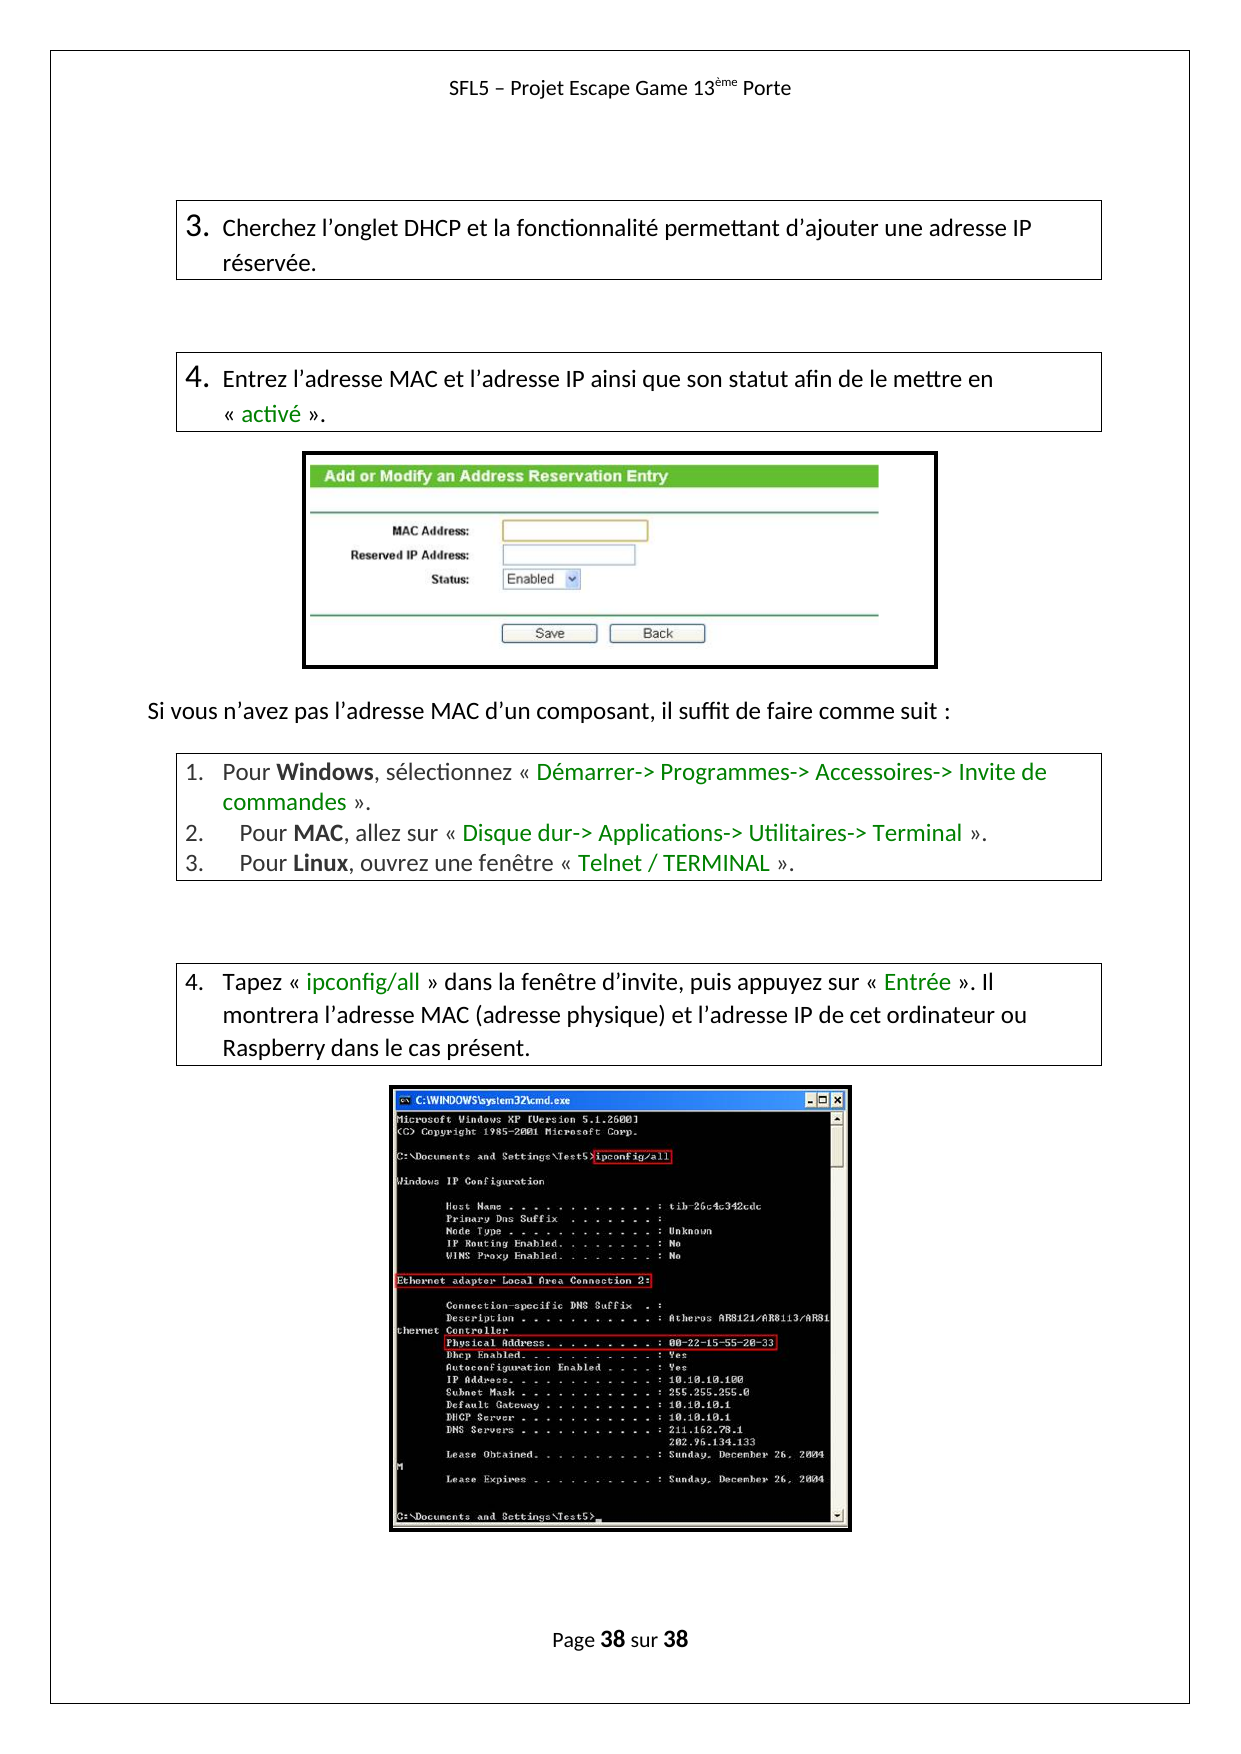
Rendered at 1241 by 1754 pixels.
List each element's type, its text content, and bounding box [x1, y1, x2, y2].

list Cherchez l’onglet DHCP et la fonctionnalité permettant d’ajouter une adresse IP réservée. [177, 201, 1101, 279]
text Si vous n’avez pas l’adresse MAC d’un composant, il suffit de faire comme suit : [147, 695, 1093, 726]
list Entrez l’adresse MAC et l’adresse IP ainsi que son statut afin de le mettre en « activé ». [177, 353, 1101, 431]
list Pour Windows, sélectionnez « Démarrer-> Programmes-> Accessoires-> Invite de commandes ». [177, 754, 1101, 813]
picture [306, 455, 934, 665]
list Pour Linux, ouvrez une fenêtre « Telnet / TERMINAL ». [177, 844, 1101, 880]
picture [393, 1089, 848, 1528]
list Pour MAC, allez sur « Disque dur-> Applications-> Utilitaires-> Terminal ». [177, 813, 1101, 844]
list Tapez « ipconfig/all » dans la fenêtre d’invite, puis appuyez sur « Entrée ». Il montrera l’adresse MAC (adresse physique) et l’adresse IP de cet ordinateur ou Raspberry dans le cas présent. [177, 964, 1101, 1065]
